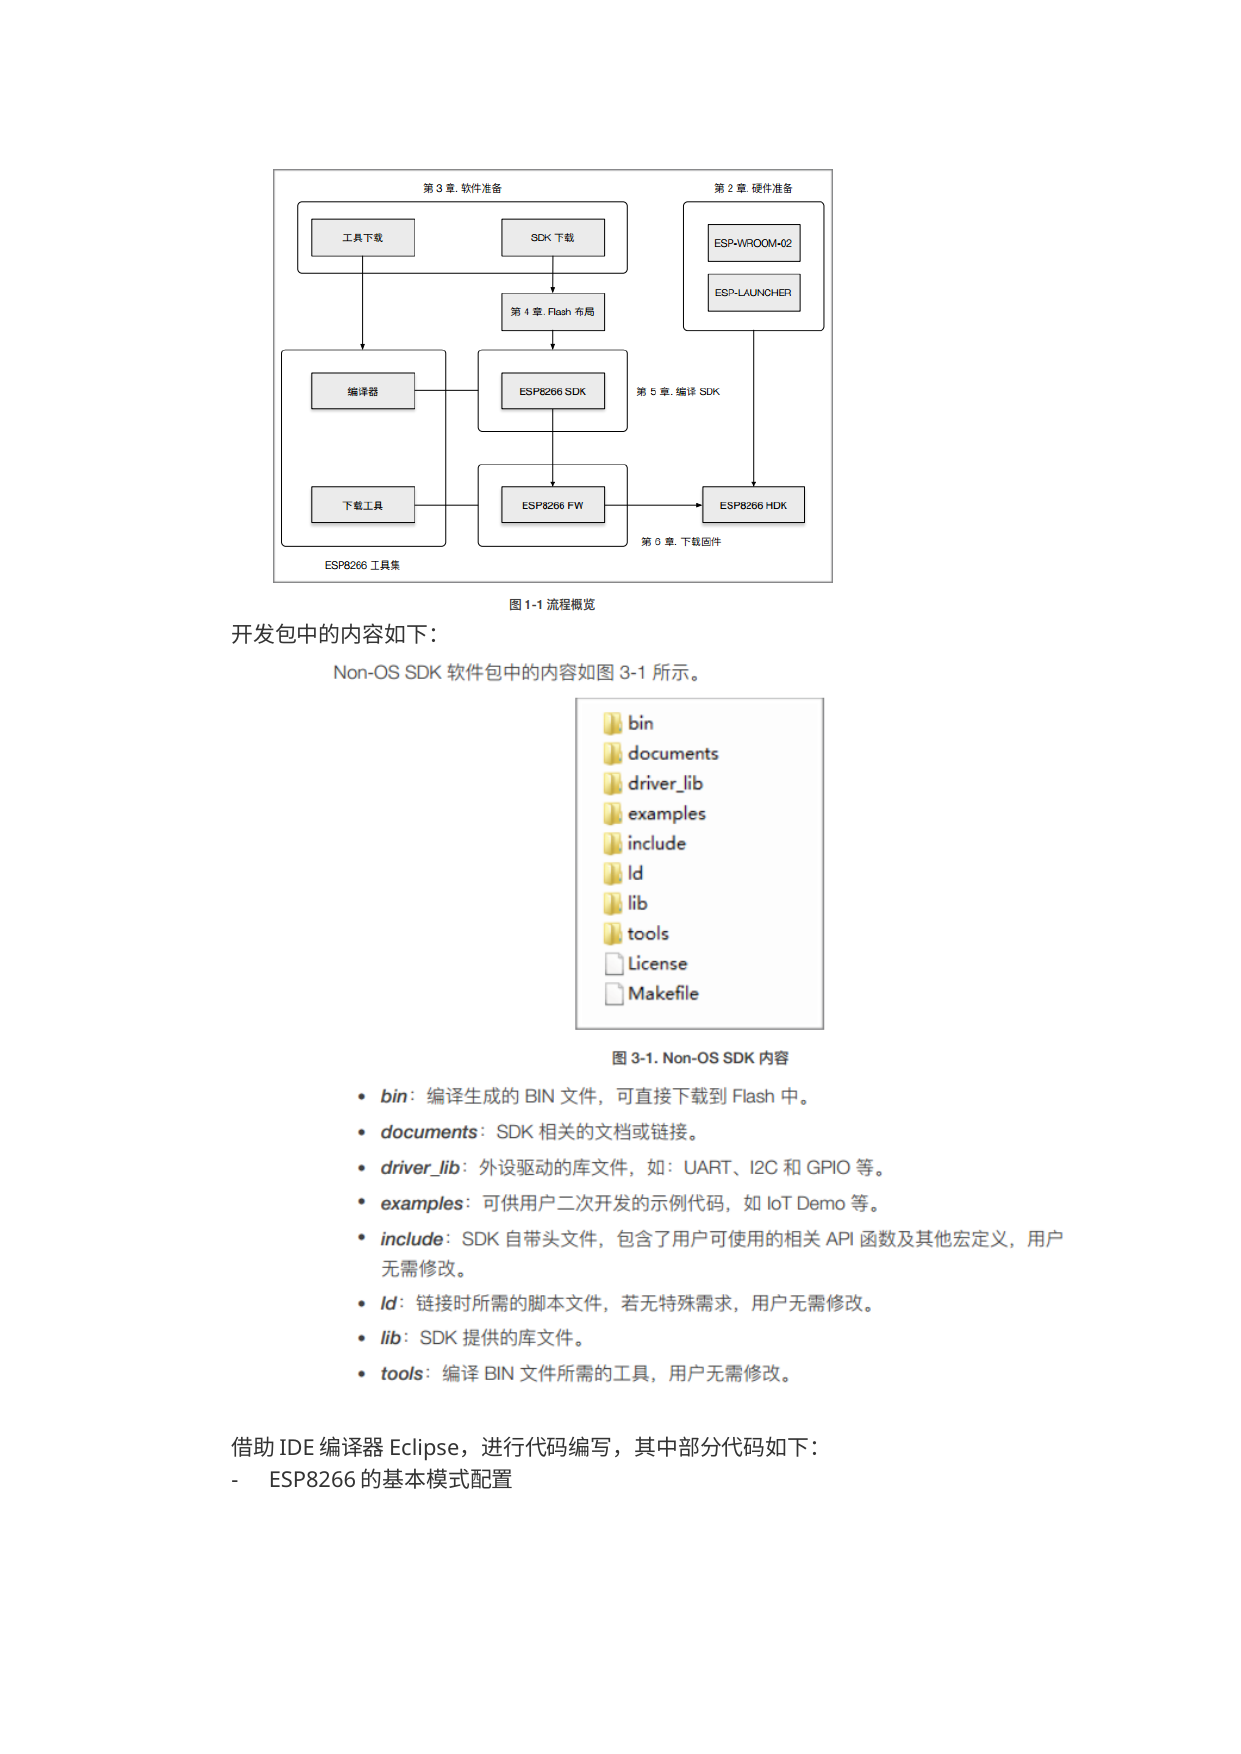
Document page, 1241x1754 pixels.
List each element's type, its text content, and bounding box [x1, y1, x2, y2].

picture [231, 661, 1097, 1418]
text 开发包中的内容如下： [187, 617, 1053, 649]
list ESP8266的基本模式配置 [231, 1462, 1053, 1494]
picture [231, 162, 877, 617]
text 借助IDE编译器Eclipse，进行代码编写，其中部分代码如下： [187, 1429, 1053, 1462]
